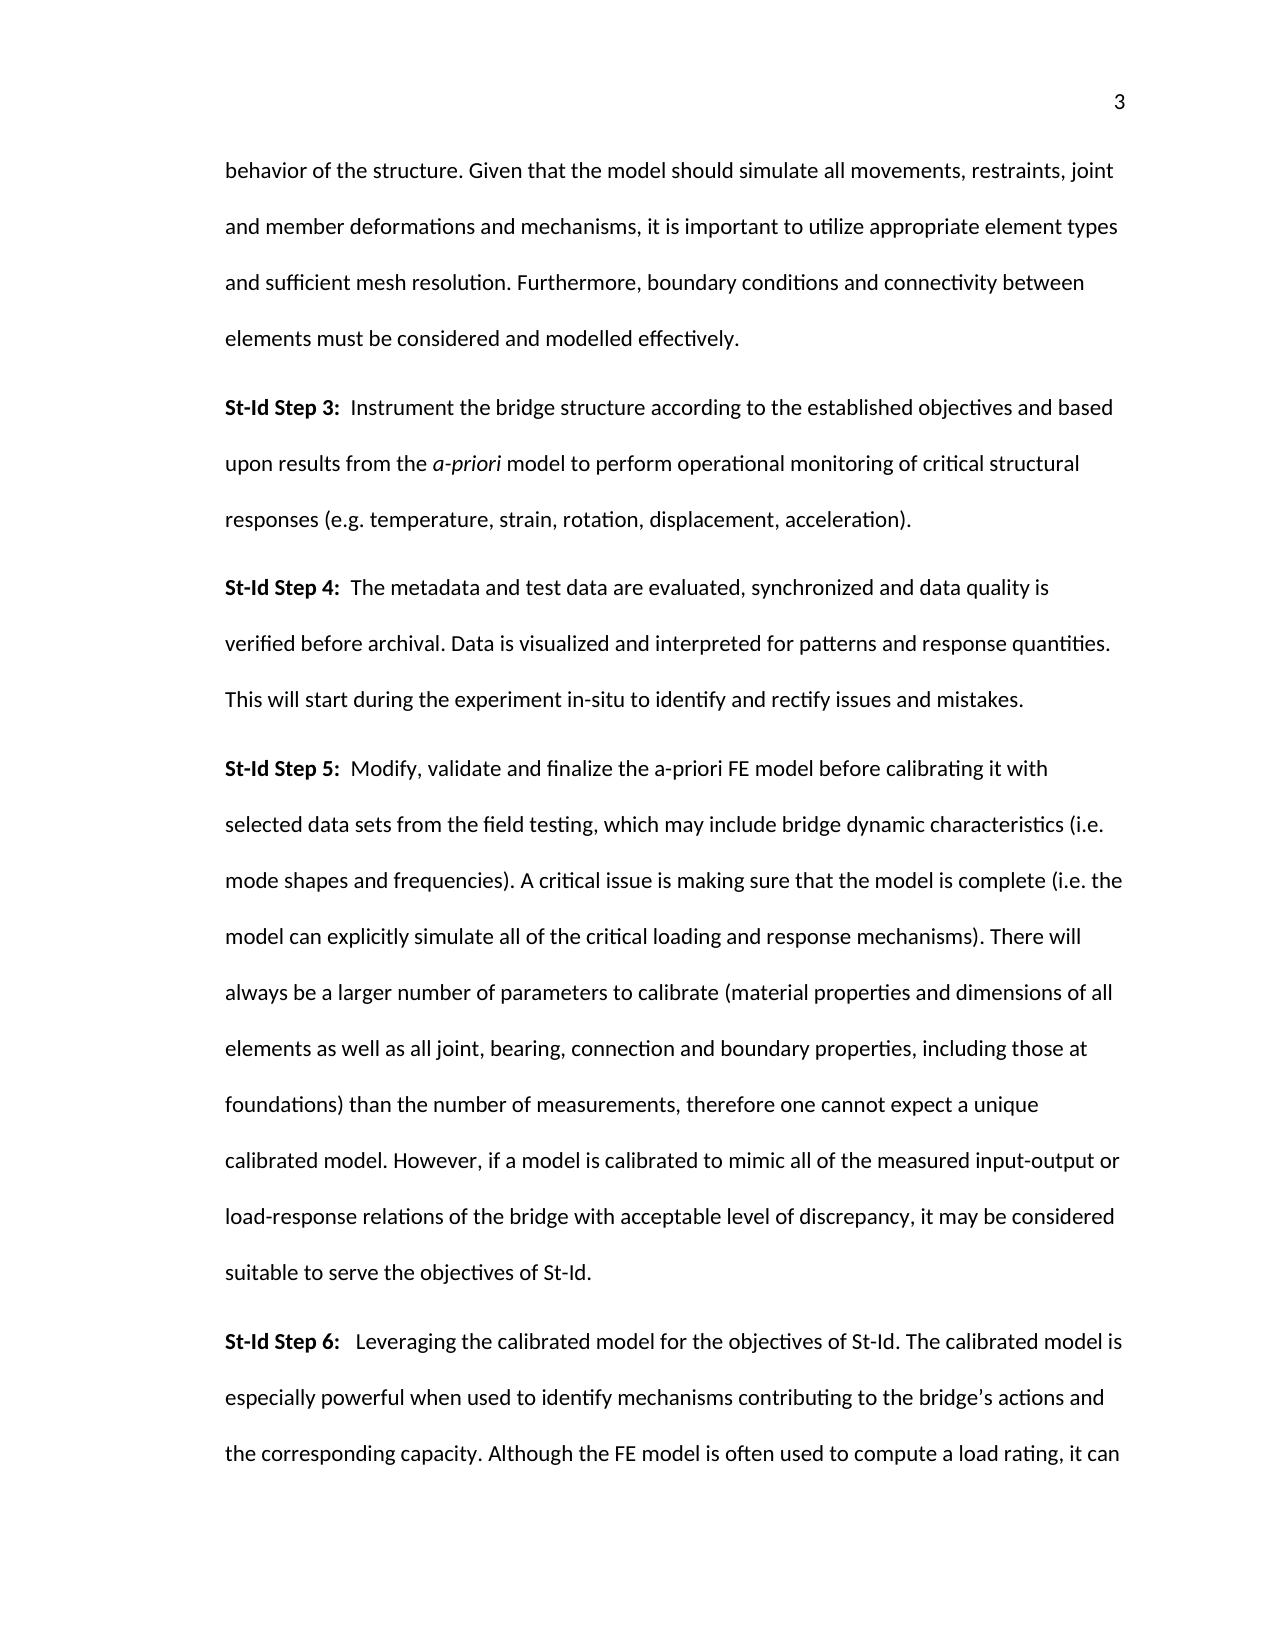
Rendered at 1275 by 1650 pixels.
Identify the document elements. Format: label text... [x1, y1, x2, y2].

text St-Id Step 4: The metadata and test data are evaluated, synchronized and data quality is verified before archival. Data is visualized and interpreted for patterns and response quantities. This will start during the experiment in-situ to identify and rectify issues and mistakes. [225, 573, 1125, 713]
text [225, 1327, 1125, 1467]
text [225, 156, 1125, 352]
text St-Id Step 3: Instrument the bridge structure according to the established objectives and based upon results from the a-priori model to perform operational monitoring of critical structural responses (e.g. temperature, strain, rotation, displacement, acceleration). [225, 393, 1125, 533]
text St-Id Step 5: Modify, validate and finalize the a-priori FE model before calibrating it with selected data sets from the field testing, which may include bridge dynamic characteristics (i.e. mode shapes and frequencies). A critical issue is making sure that the model is complete (i.e. the model can explicitly simulate all of the critical loading and response mechanisms). There will always be a larger number of parameters to calibrate (material properties and dimensions of all elements as well as all joint, bearing, connection and boundary properties, including those at foundations) than the number of measurements, therefore one cannot expect a unique calibrated model. However, if a model is calibrated to mimic all of the measured input-output or load-response relations of the bridge with acceptable level of discrepancy, it may be considered suitable to serve the objectives of St-Id. [225, 754, 1125, 1286]
